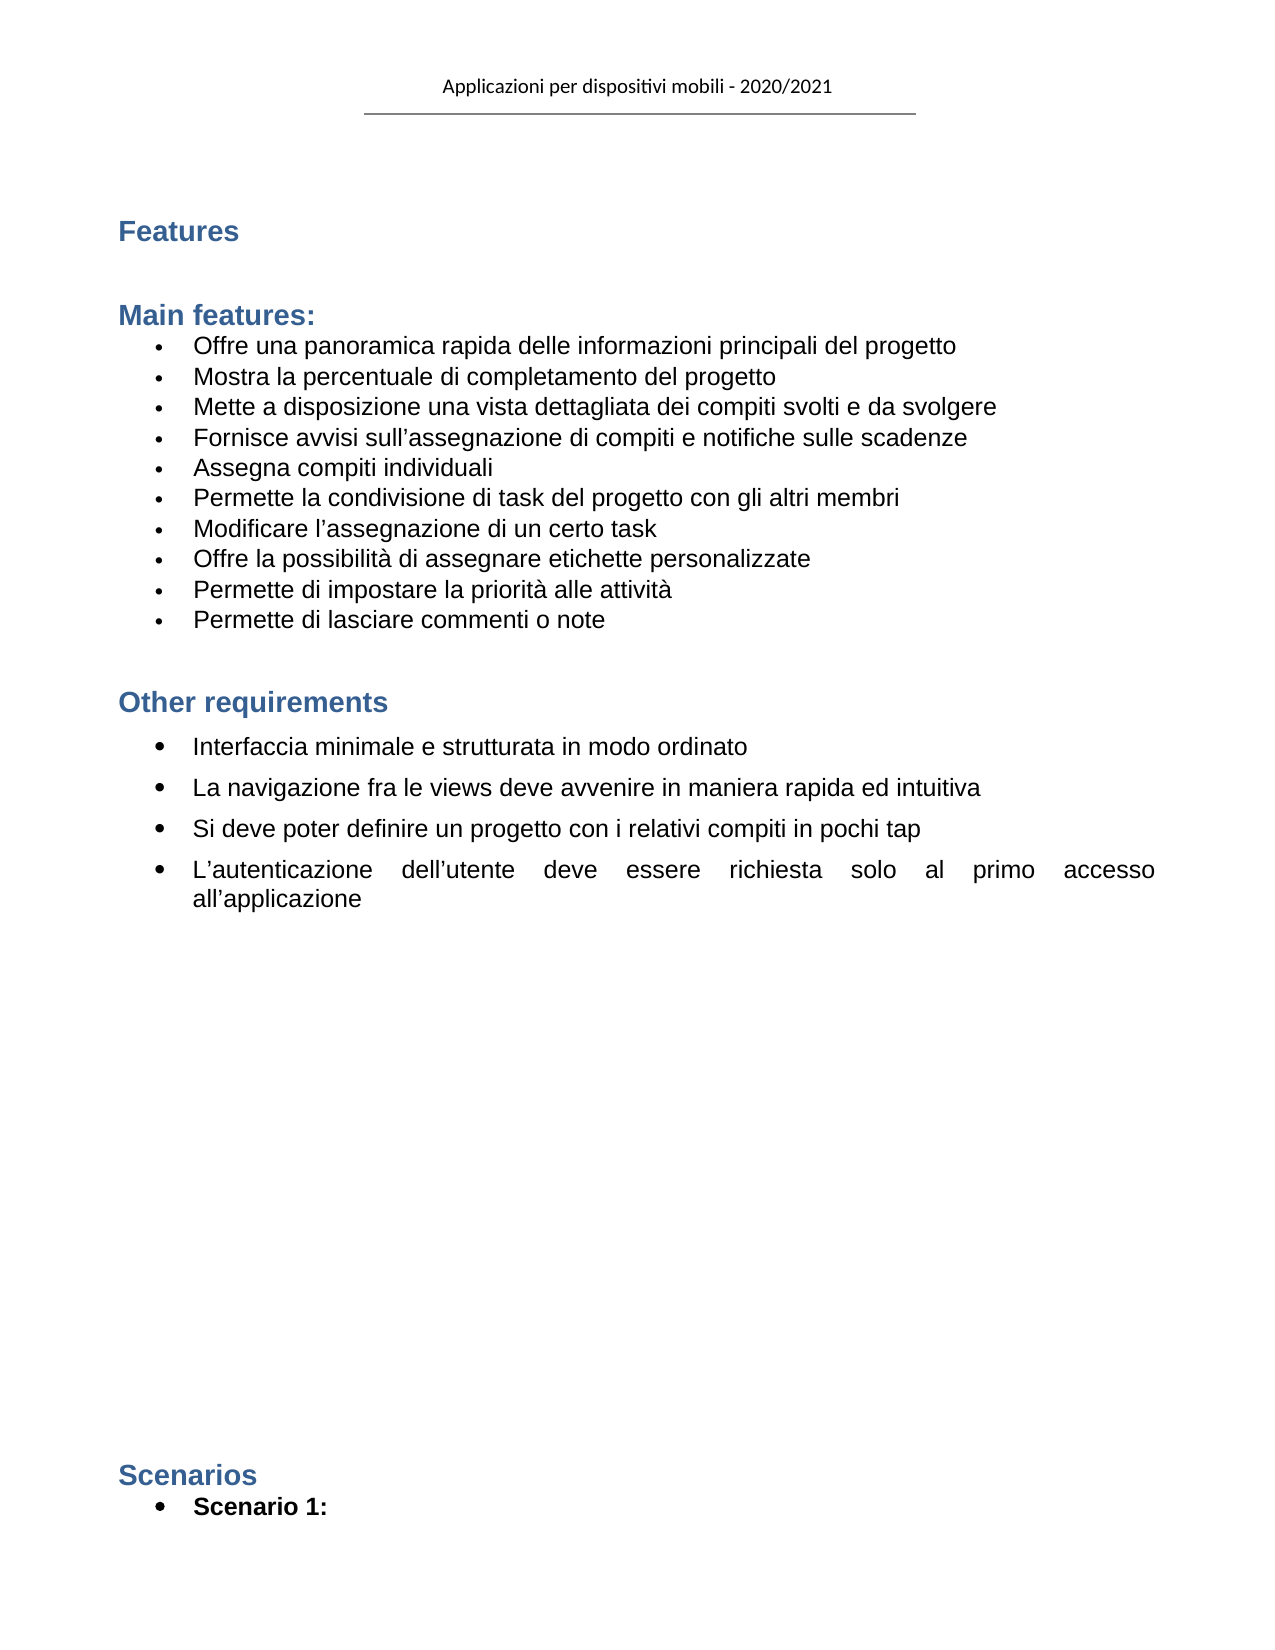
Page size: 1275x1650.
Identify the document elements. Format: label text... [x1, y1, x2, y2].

list Si deve poter definire un progetto con i relativi compiti in pochi tap [155, 814, 1157, 843]
list Fornisce avvisi sull’assegnazione di compiti e notifiche sulle scadenze [156, 422, 1157, 451]
list Permette di lasciare commenti o note [156, 605, 1157, 634]
text Scenarios [118, 1458, 1157, 1492]
list Modificare l’assegnazione di un certo task [156, 514, 1157, 542]
list La navigazione fra le views deve avvenire in maniera rapida ed intuitiva [155, 773, 1157, 802]
text Other requirements [118, 685, 1157, 719]
list Permette di impostare la priorità alle attività [156, 574, 1157, 603]
text Main features: [118, 298, 1157, 331]
list Permette la condivisione di task del progetto con gli altri membri [156, 483, 1157, 512]
list Mette a disposizione una vista dettagliata dei compiti svolti e da svolgere [156, 392, 1157, 421]
text Features [118, 214, 1157, 248]
list Interfaccia minimale e strutturata in modo ordinato [155, 731, 1157, 760]
list Offre la possibilità di assegnare etichette personalizzate [156, 544, 1157, 573]
list Scenario 1: [156, 1492, 1157, 1521]
list Mostra la percentuale di completamento del progetto [156, 362, 1157, 390]
list Assegna compiti individuali [156, 453, 1157, 482]
list Offre una panoramica rapida delle informazioni principali del progetto [156, 331, 1157, 360]
list L’autenticazione dell’utente deve essere richiesta solo al primo accesso all’applicazione [155, 856, 1157, 913]
